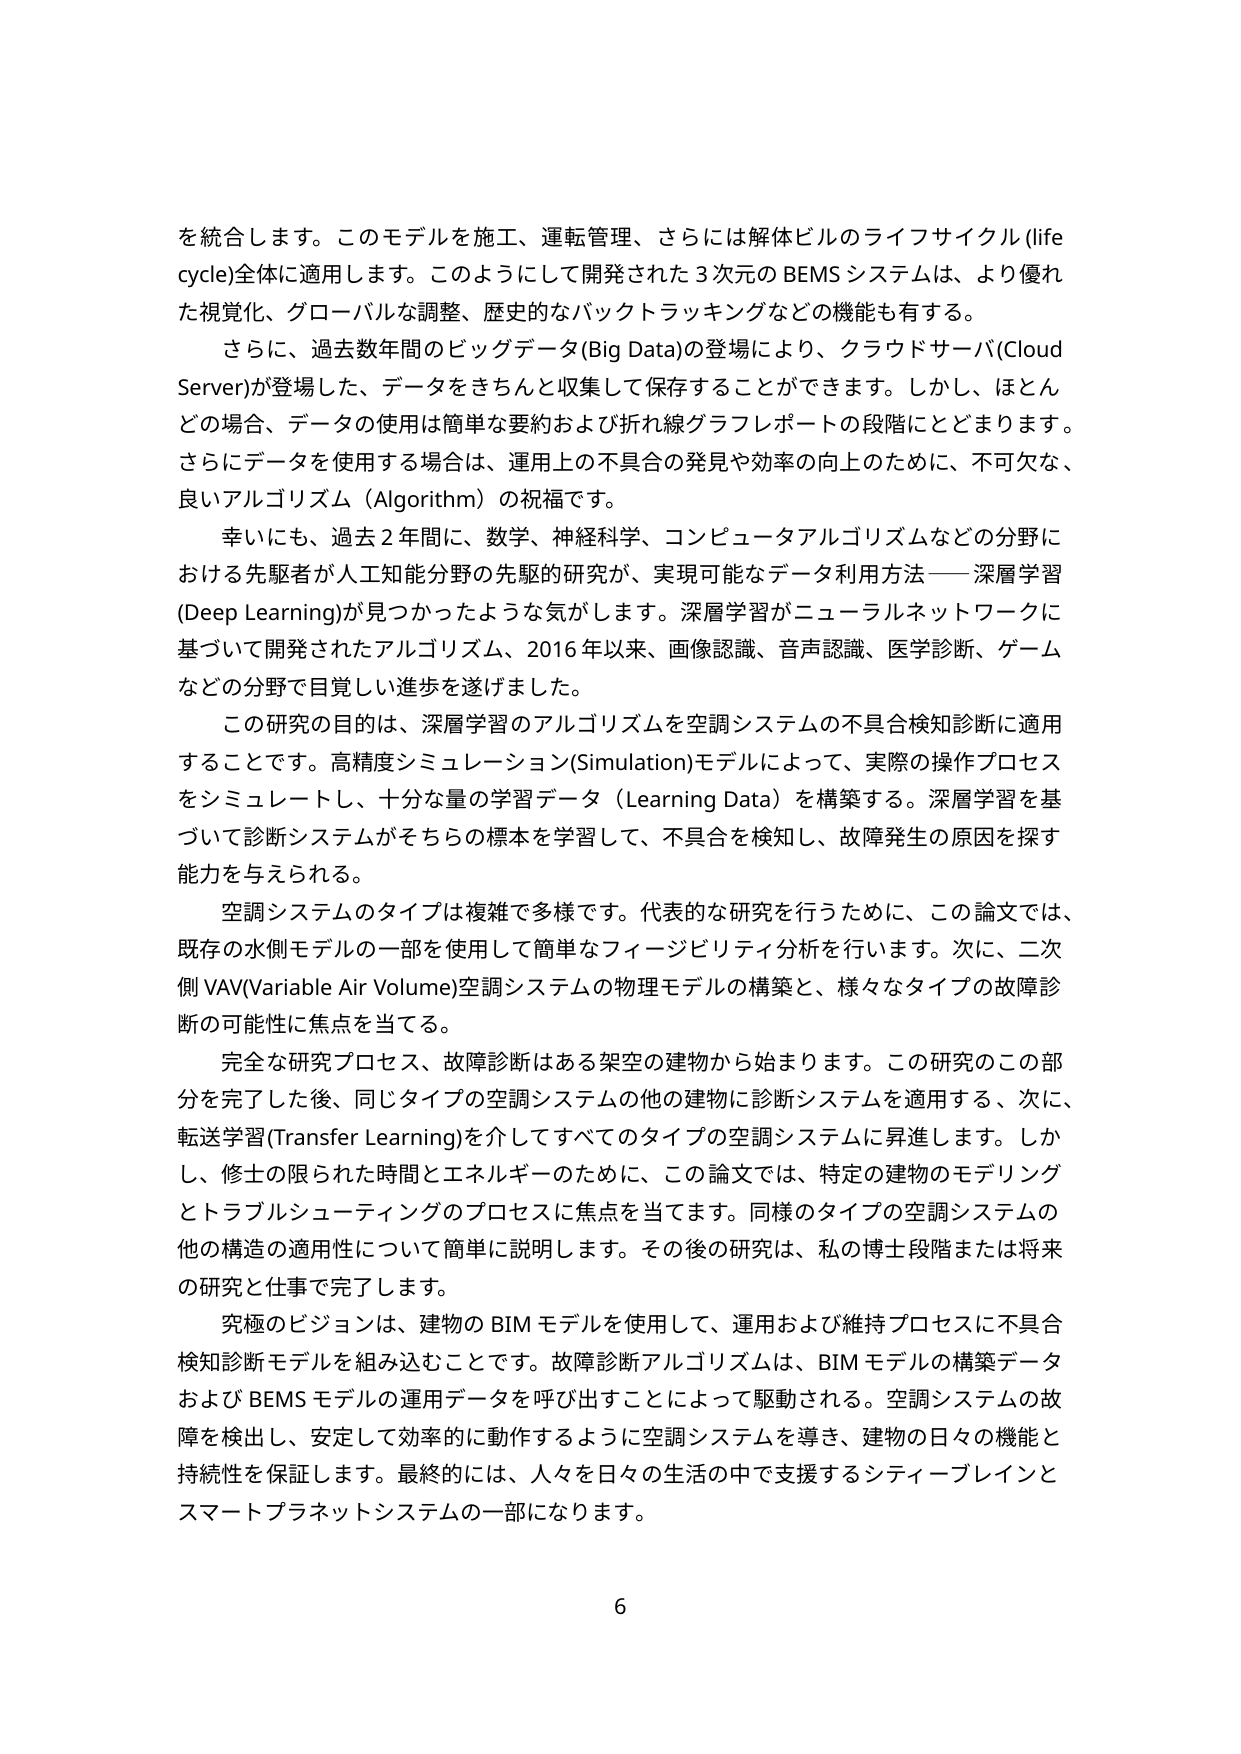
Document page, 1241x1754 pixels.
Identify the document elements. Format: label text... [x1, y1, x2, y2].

text 幸いにも、過去2年間に、数学、神経科学、コンピュータアルゴリズムなどの分野における先駆者が人工知能分野の先駆的研究が、実現可能なデータ利用方法——深層学習(Deep Learning)が見つかったような気がします。深層学習がニューラルネットワークに基づいて開発されたアルゴリズム、2016年以来、画像認識、音声認識、医学診断、ゲームなどの分野で目覚しい進歩を遂げました。 [177, 517, 1063, 704]
text 完全な研究プロセス、故障診断はある架空の建物から始まります。この研究のこの部分を完了した後、同じタイプの空調システムの他の建物に診断システムを適用する、次に、転送学習(Transfer Learning)を介してすべてのタイプの空調システムに昇進します。しかし、修士の限られた時間とエネルギーのために、この論文では、特定の建物のモデリングとトラブルシューティングのプロセスに焦点を当てます。同様のタイプの空調システムの他の構造の適用性について簡単に説明します。その後の研究は、私の博士段階または将来の研究と仕事で完了します。 [177, 1042, 1063, 1304]
text 究極のビジョンは、建物のBIMモデルを使用して、運用および維持プロセスに不具合検知診断モデルを組み込むことです。故障診断アルゴリズムは、BIMモデルの構築データおよびBEMSモデルの運用データを呼び出すことによって駆動される。空調システムの故障を検出し、安定して効率的に動作するように空調システムを導き、建物の日々の機能と持続性を保証します。最終的には、人々を日々の生活の中で支援するシティーブレインとスマートプラネットシステムの一部になります。 [177, 1304, 1063, 1529]
text 空調システムのタイプは複雑で多様です。代表的な研究を行うために、この論文では、既存の水側モデルの一部を使用して簡単なフィージビリティ分析を行います。次に、二次側VAV(Variable Air Volume)空調システムの物理モデルの構築と、様々なタイプの故障診断の可能性に焦点を当てる。 [177, 892, 1063, 1042]
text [177, 217, 1063, 329]
text この研究の目的は、深層学習のアルゴリズムを空調システムの不具合検知診断に適用することです。高精度シミュレーション(Simulation)モデルによって、実際の操作プロセスをシミュレートし、十分な量の学習データ（Learning Data）を構築する。深層学習を基づいて診断システムがそちらの標本を学習して、不具合を検知し、故障発生の原因を探す能力を与えられる。 [177, 704, 1063, 892]
text さらに、過去数年間のビッグデータ(Big Data)の登場により、クラウドサーバ(Cloud Server)が登場した、データをきちんと収集して保存することができます。しかし、ほとんどの場合、データの使用は簡単な要約および折れ線グラフレポートの段階にとどまります。さらにデータを使用する場合は、運用上の不具合の発見や効率の向上のために、不可欠な、良いアルゴリズム（Algorithm）の祝福です。 [177, 329, 1063, 517]
